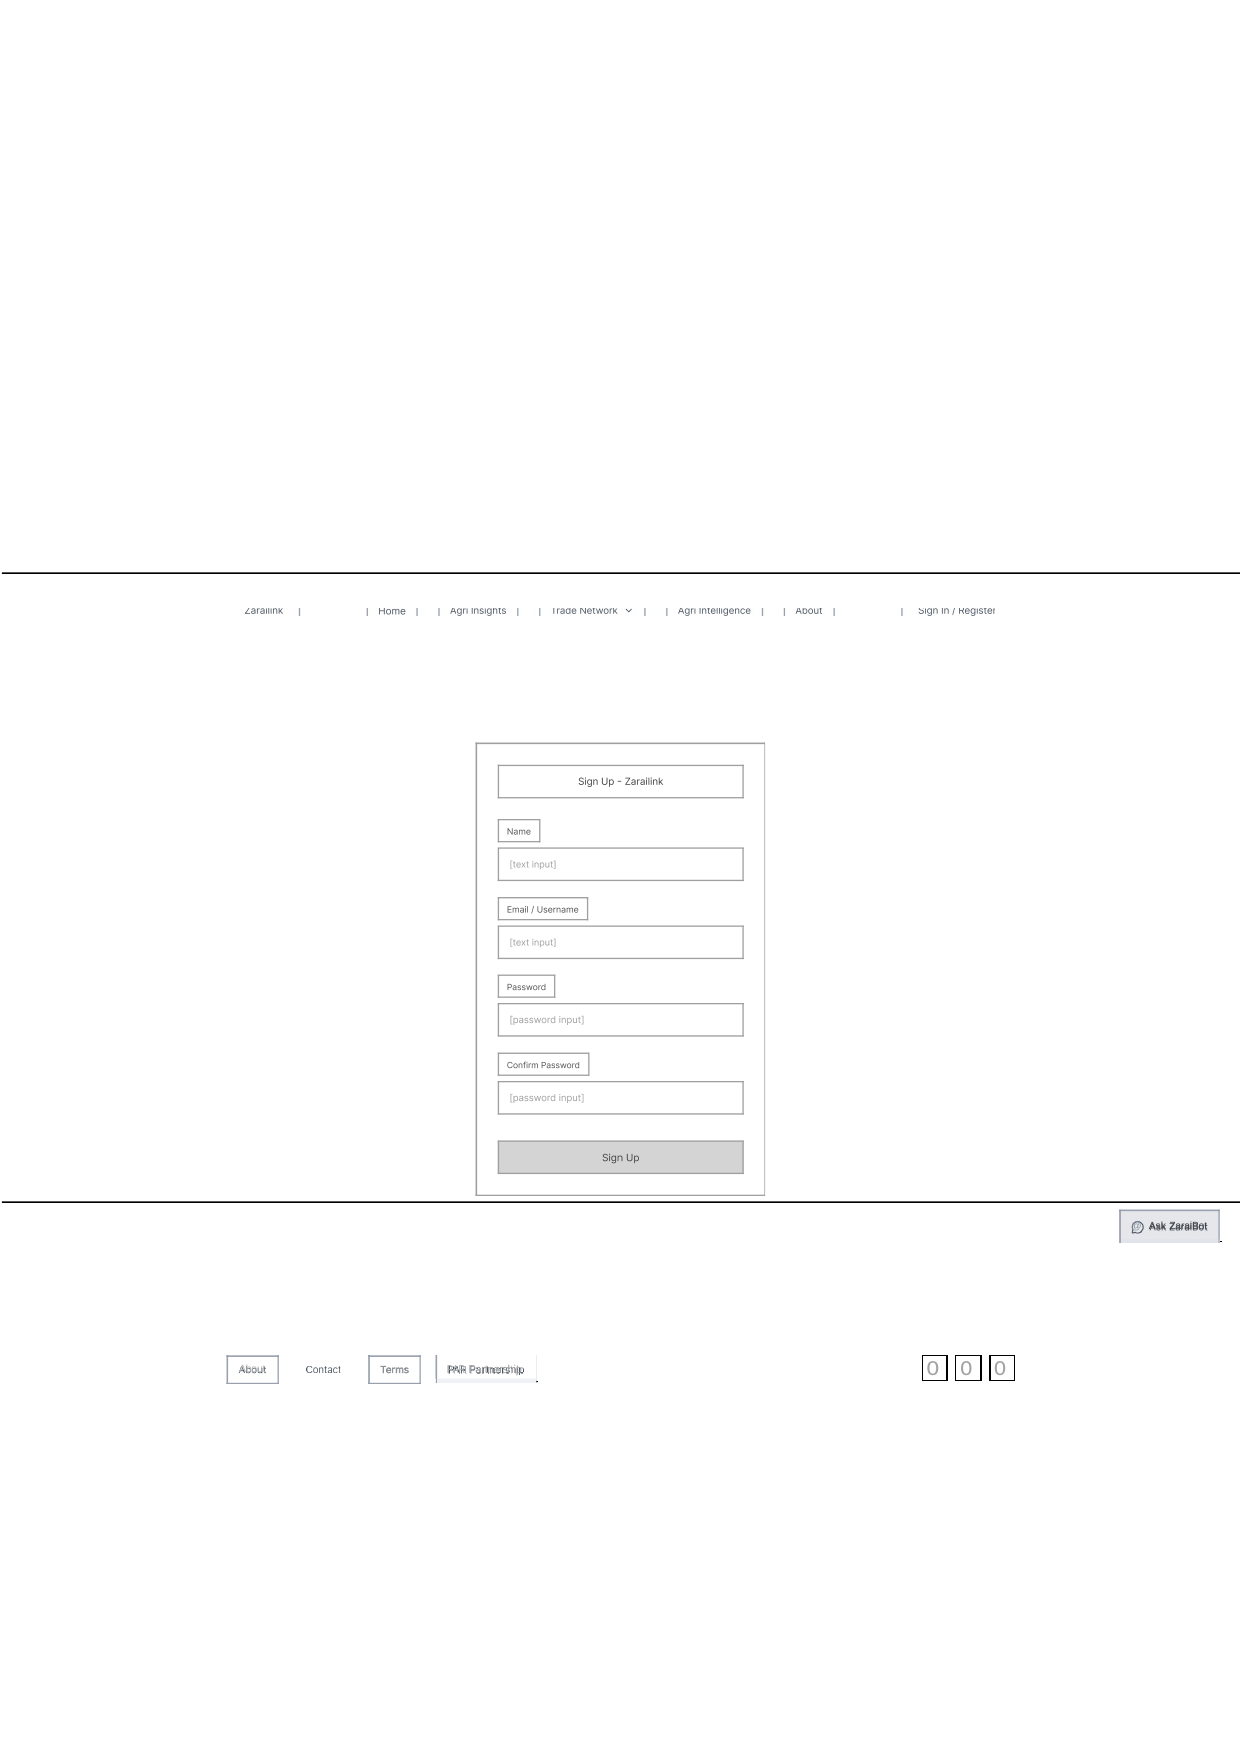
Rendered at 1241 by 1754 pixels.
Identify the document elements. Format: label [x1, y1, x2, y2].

picture [245, 608, 995, 616]
picture [1119, 1209, 1220, 1243]
picture [226, 1355, 279, 1384]
picture [306, 1366, 341, 1373]
picture [368, 1355, 421, 1384]
picture [475, 742, 765, 1196]
picture [435, 1355, 538, 1383]
